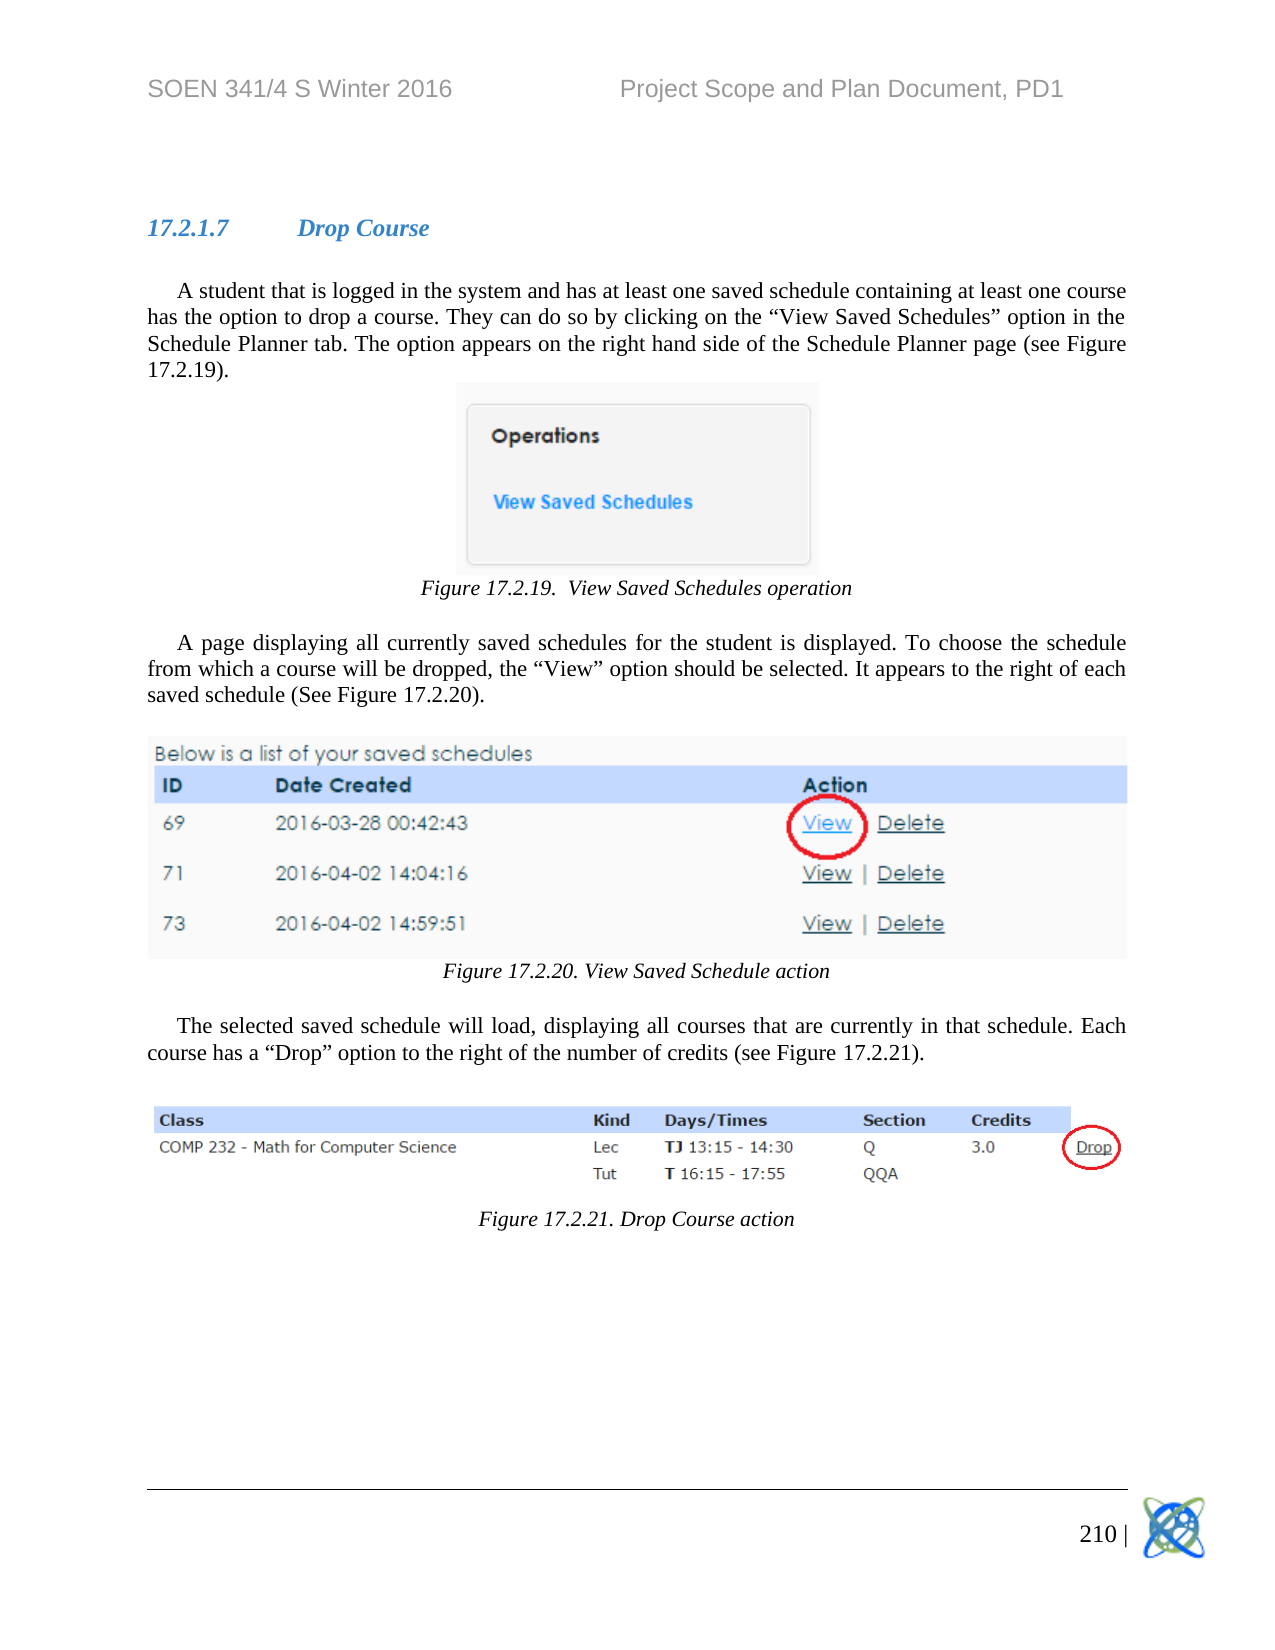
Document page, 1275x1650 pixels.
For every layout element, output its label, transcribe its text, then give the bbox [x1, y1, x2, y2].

picture [1123, 1490, 1224, 1566]
text The selected saved schedule will load, displaying all courses that are currently in that schedule. Each course has a “Drop” option to the right of the number of credits (see Figure 17.2.21). [147, 1012, 1128, 1065]
text Drop Course [147, 213, 1128, 242]
text Figure 17.2.20. View Saved Schedule action [147, 959, 1128, 983]
picture [456, 382, 819, 575]
text Figure 17.2.19. View Saved Schedules operation [147, 574, 1128, 600]
text A page displaying all currently saved schedules for the student is displayed. To choose the schedule from which a course will be dropped, the “View” option should be selected. It appears to the right of each saved schedule (See Figure 17.2.20). [147, 628, 1128, 708]
text A student that is logged in the system and has at least one saved schedule containing at least one course has the option to drop a course. They can do so by clicking on the “View Saved Schedules” option in the Schedule Planner tab. The option appears on the right hand side of the Schedule Planner page (see Figure 17.2.19). [147, 277, 1128, 382]
picture [150, 1093, 1125, 1207]
picture [147, 736, 1128, 959]
